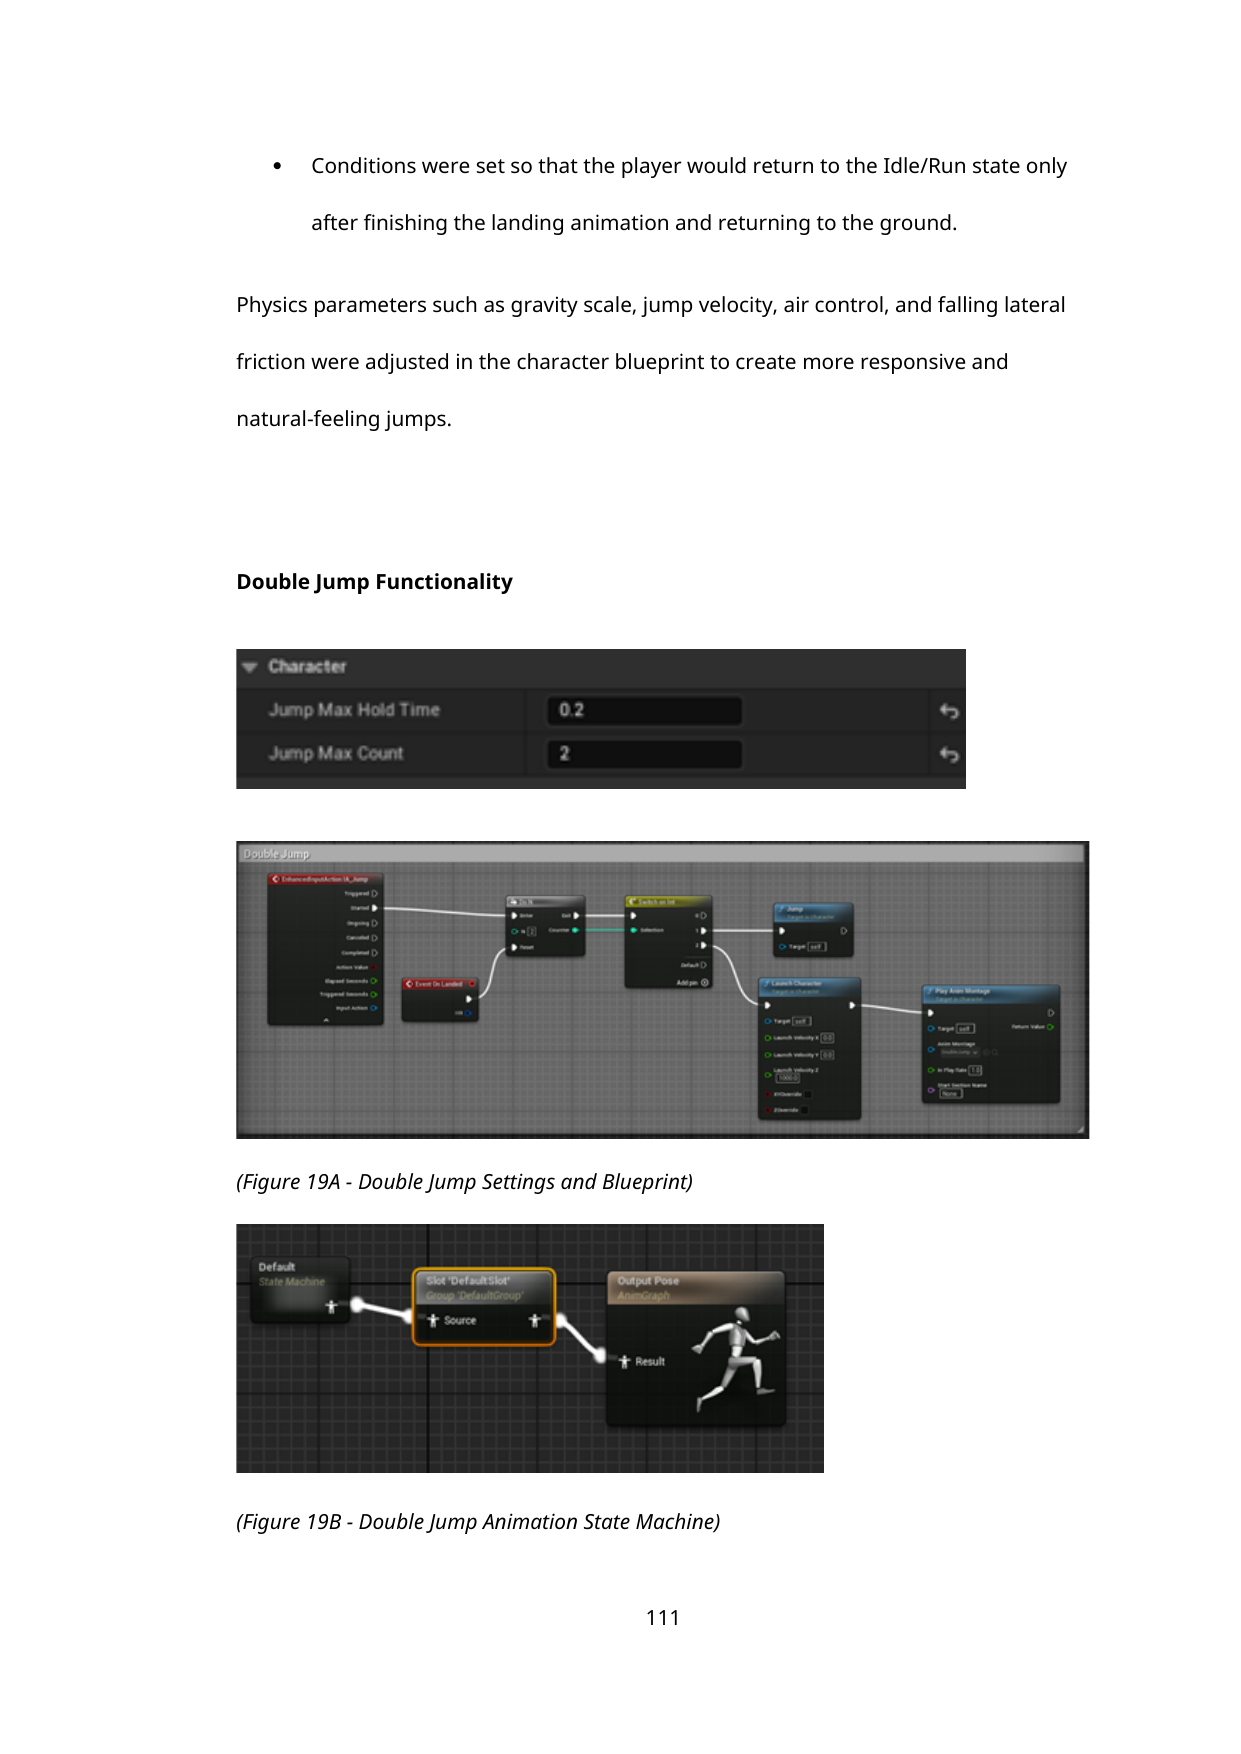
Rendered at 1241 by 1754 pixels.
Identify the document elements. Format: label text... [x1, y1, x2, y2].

text Double Jump Functionality [236, 567, 1090, 596]
picture [236, 649, 966, 789]
picture [236, 1224, 824, 1473]
text Physics parameters such as gravity scale, jump velocity, air control, and falling lateral friction were adjusted in the character blueprint to create more responsive and natural-feeling jumps. [236, 290, 1090, 432]
picture [236, 841, 1090, 1139]
list Conditions were set so that the player would return to the Idle/Run state only after finishing the landing animation and returning to the ground. [274, 151, 1090, 237]
